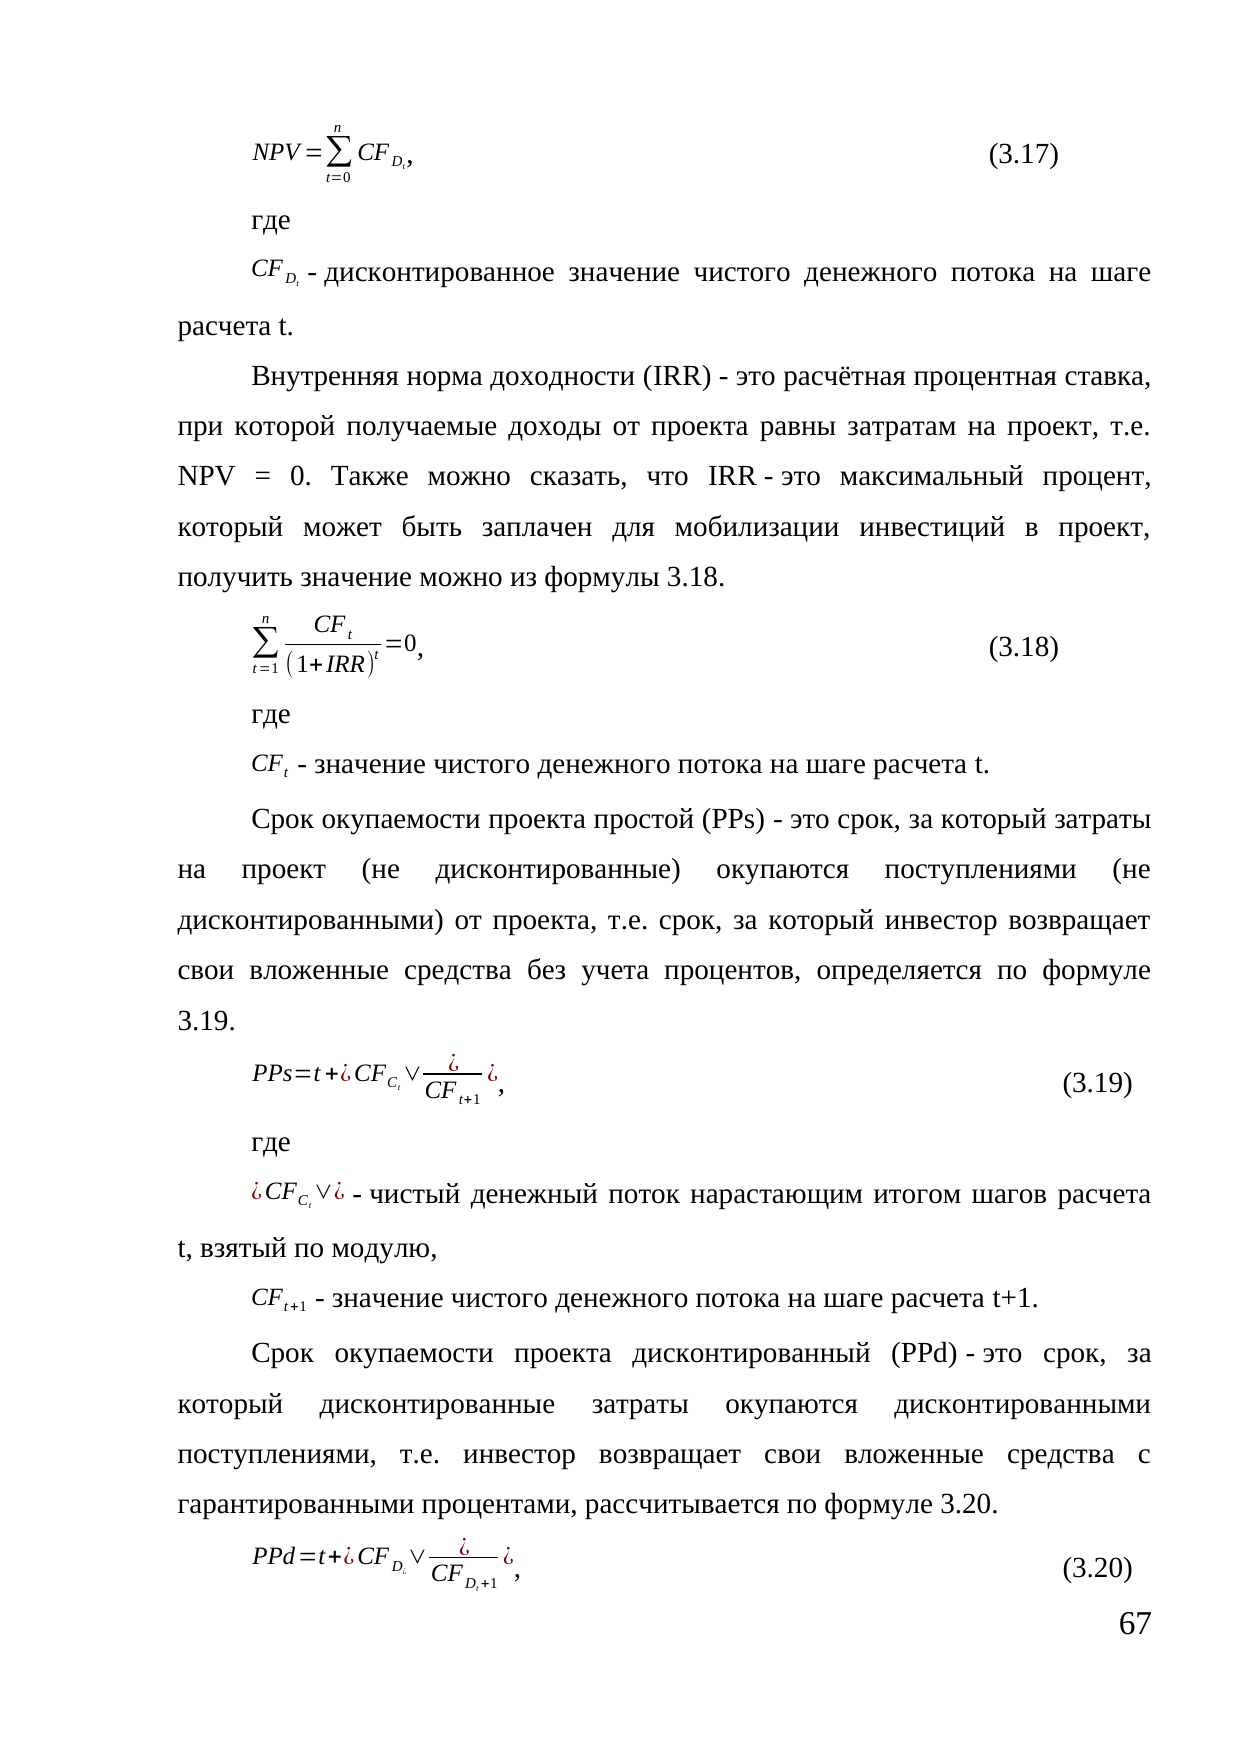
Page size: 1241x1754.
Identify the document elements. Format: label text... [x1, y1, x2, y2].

text - значение чистого денежного потока на шаге расчета t. [177, 746, 1152, 784]
text Срок окупаемости проекта дисконтированный (РРd) - это срок, за который дисконтированные затраты окупаются дисконтированными поступлениями, т.е. инвестор возвращает свои вложенные средства с гарантированными процентами, рассчитывается по формуле 3.20. [177, 1335, 1152, 1520]
text - чистый денежный поток нарастающим итогом шагов расчета t, взятый по модулю, [177, 1175, 1152, 1263]
text , (3.17) [177, 118, 1152, 185]
text Срок окупаемости проекта простой (PPs) - это срок, за который затраты на проект (не дисконтированные) окупаются поступлениями (не дисконтированными) от проекта, т.е. срок, за который инвестор возвращает свои вложенные средства без учета процентов, определяется по формуле 3.19. [177, 801, 1152, 1036]
text , (3.19) [177, 1053, 1152, 1108]
text - значение чистого денежного потока на шаге расчета t+1. [177, 1280, 1152, 1319]
text где [177, 1124, 1152, 1158]
text Внутренняя норма доходности (IRR) - это расчётная процентная ставка, при которой получаемые доходы от проекта равны затратам на проект, т.е. NPV = 0. Также можно сказать, что IRR - это максимальный процент, который может быть заплачен для мобилизации инвестиций в проект, получить значение можно из формулы 3.18. [177, 358, 1152, 593]
text где [177, 202, 1152, 236]
text , (3.18) [177, 609, 1152, 679]
text , (3.20) [177, 1537, 1152, 1594]
text - дисконтированное значение чистого денежного потока на шаге расчета t. [177, 252, 1152, 341]
text где [177, 696, 1152, 729]
